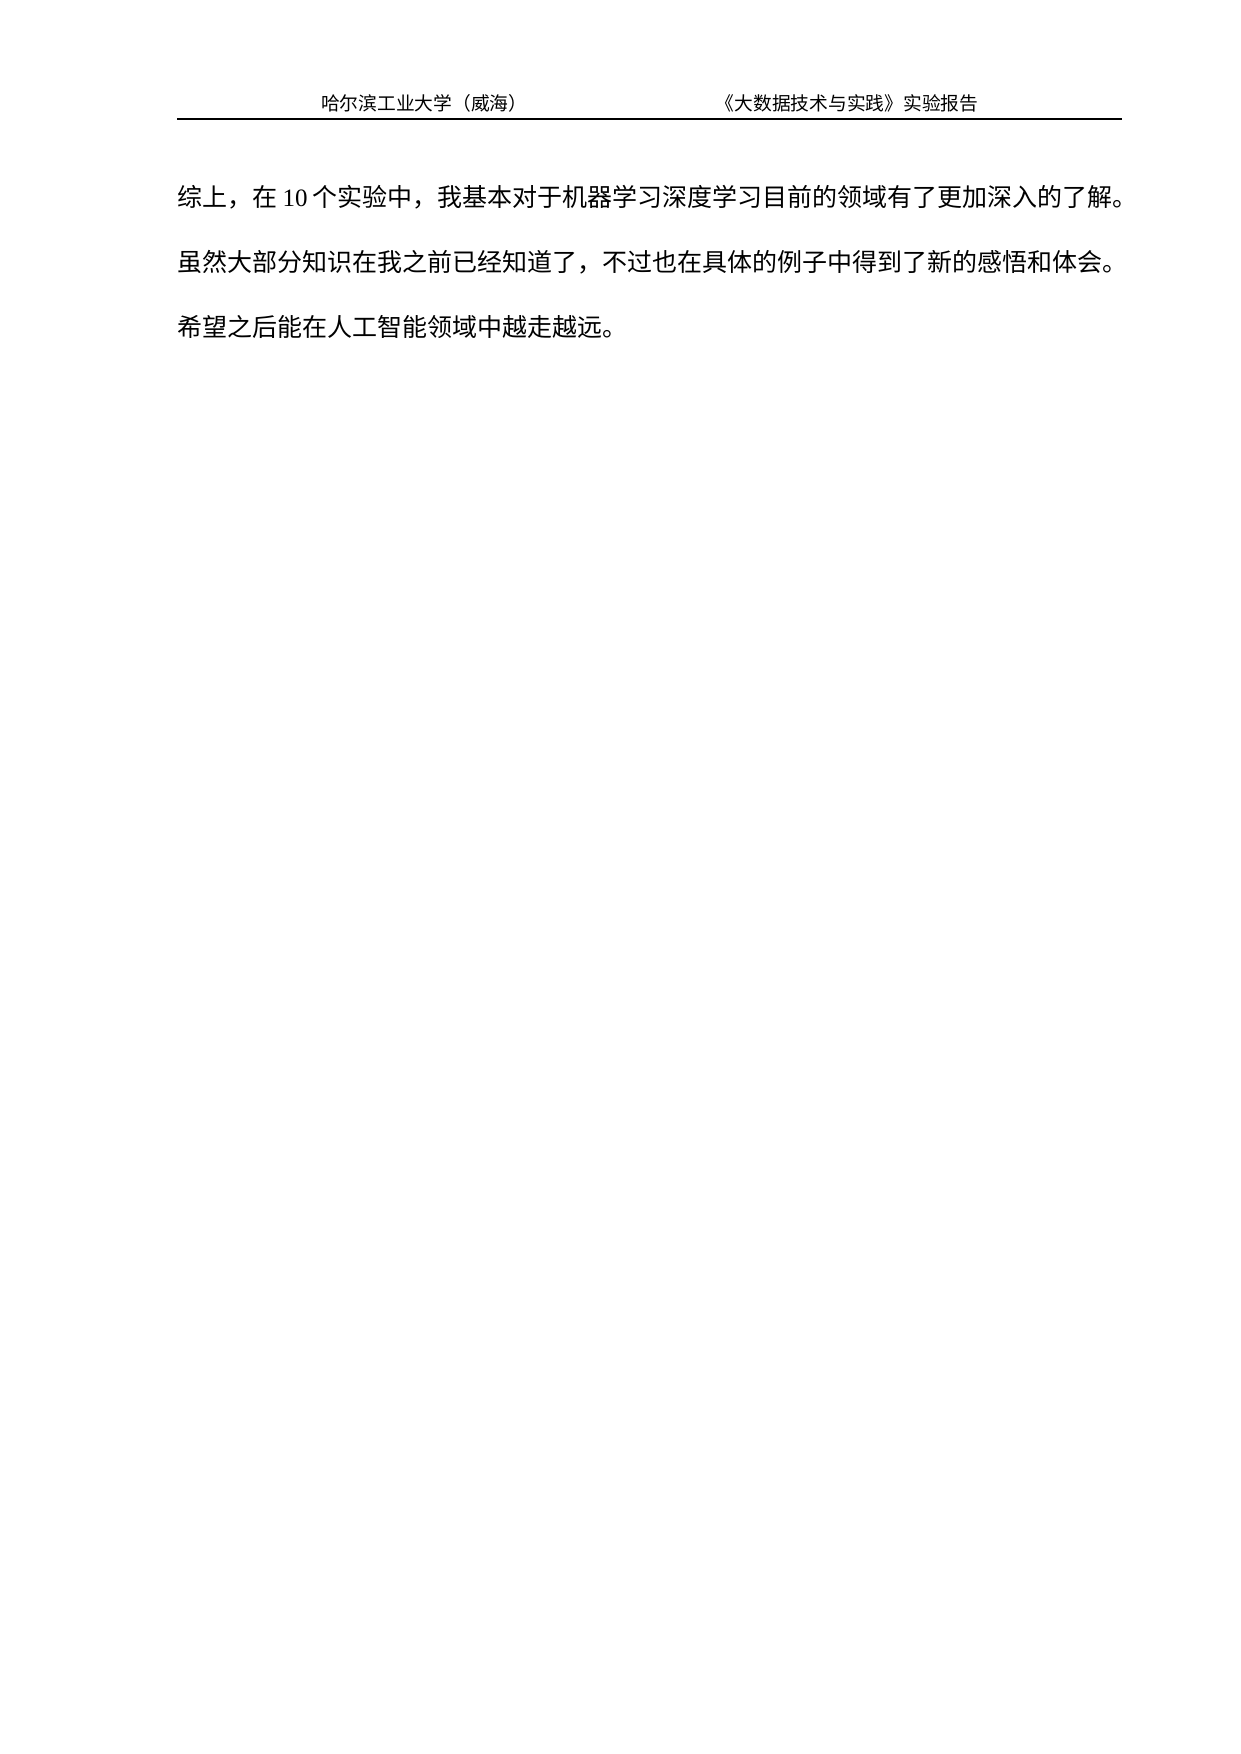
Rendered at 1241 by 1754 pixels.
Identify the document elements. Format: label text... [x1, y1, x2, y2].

text 综上，在10个实验中，我基本对于机器学习深度学习目前的领域有了更加深入的了解。虽然大部分知识在我之前已经知道了，不过也在具体的例子中得到了新的感悟和体会。希望之后能在人工智能领域中越走越远。 [177, 163, 1122, 358]
